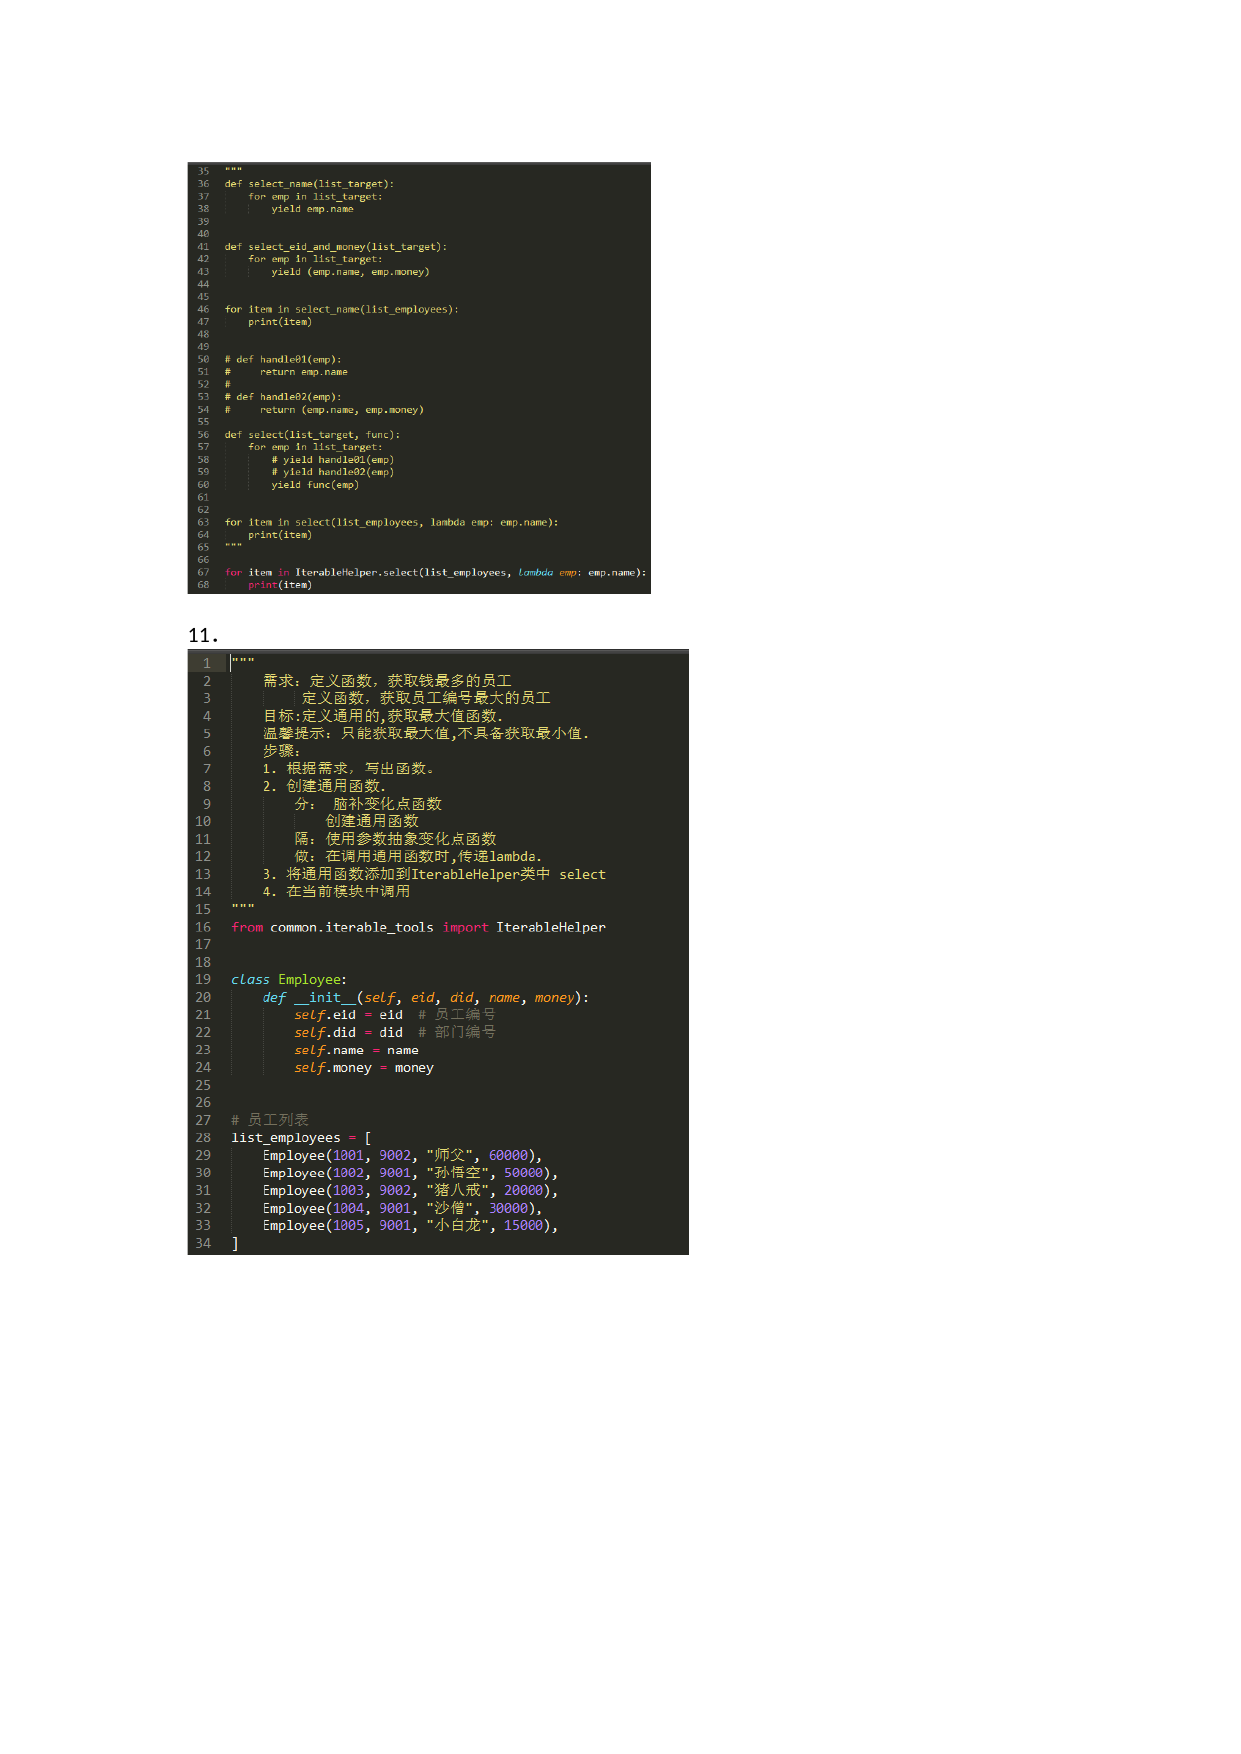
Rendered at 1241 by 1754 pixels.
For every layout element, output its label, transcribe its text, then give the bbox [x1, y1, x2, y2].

text 11． [187, 617, 1053, 649]
picture [187, 649, 689, 1255]
picture [187, 162, 651, 594]
